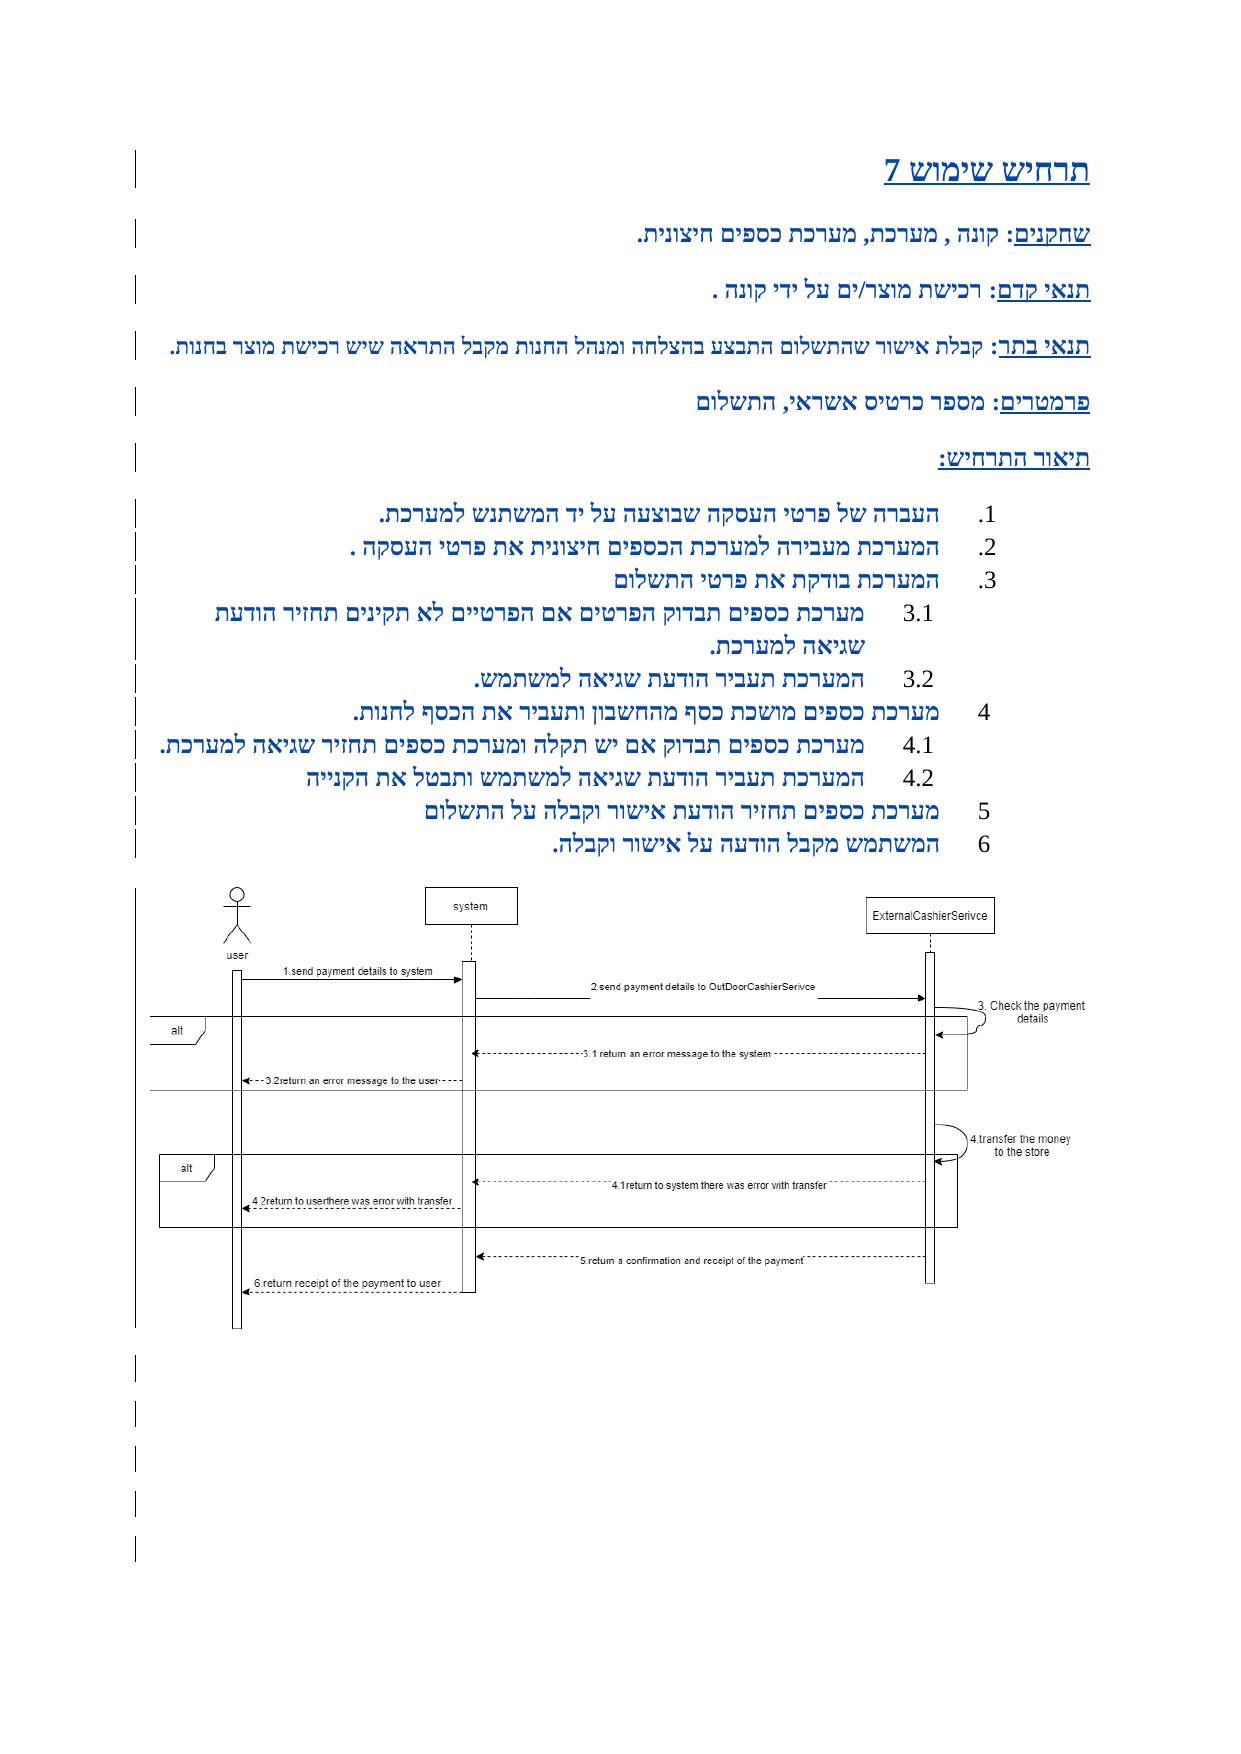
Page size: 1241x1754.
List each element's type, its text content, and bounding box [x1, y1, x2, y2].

list העברה של פרטי העסקה שבוצעה על יד המשתנש למערכת. [150, 499, 978, 528]
list המשתמש מקבל הודעה על אישור וקבלה. [150, 829, 978, 858]
list המערכת מעבירה למערכת הכספים חיצונית את פרטי העסקה . [150, 532, 978, 561]
list מערכת כספים מושכת כסף מהחשבון ותעביר את הכסף לחנות. [150, 697, 978, 726]
picture [150, 887, 1090, 1329]
text תנאי בתר: קבלת אישור שהתשלום התבצע בהצלחה ומנהל החנות מקבל התראה שיש רכישת מוצר בחנות. [150, 331, 1090, 360]
list המערכת תעביר הודעת שגיאה למשתמש. [150, 664, 903, 693]
list מערכת כספים תחזיר הודעת אישור וקבלה על התשלום [150, 796, 978, 825]
text פרמטרים: מספר כרטיס אשראי, התשלום [150, 387, 1090, 416]
text תנאי קדם: רכישת מוצר/ים על ידי קונה . [150, 275, 1090, 304]
list המערכת תעביר הודעת שגיאה למשתמש ותבטל את הקנייה [150, 763, 903, 792]
subtitle תרחיש שימוש 7 [150, 150, 1090, 188]
text שחקנים: קונה , מערכת, מערכת כספים חיצונית. [150, 219, 1090, 248]
list מערכת כספים תבדוק אם יש תקלה ומערכת כספים תחזיר שגיאה למערכת. [150, 730, 903, 759]
list המערכת בודקת את פרטי התשלום [150, 565, 978, 594]
list מערכת כספים תבדוק הפרטים אם הפרטיים לא תקינים תחזיר הודעת שגיאה למערכת. [150, 598, 903, 660]
text תיאור התרחיש: [150, 443, 1090, 472]
